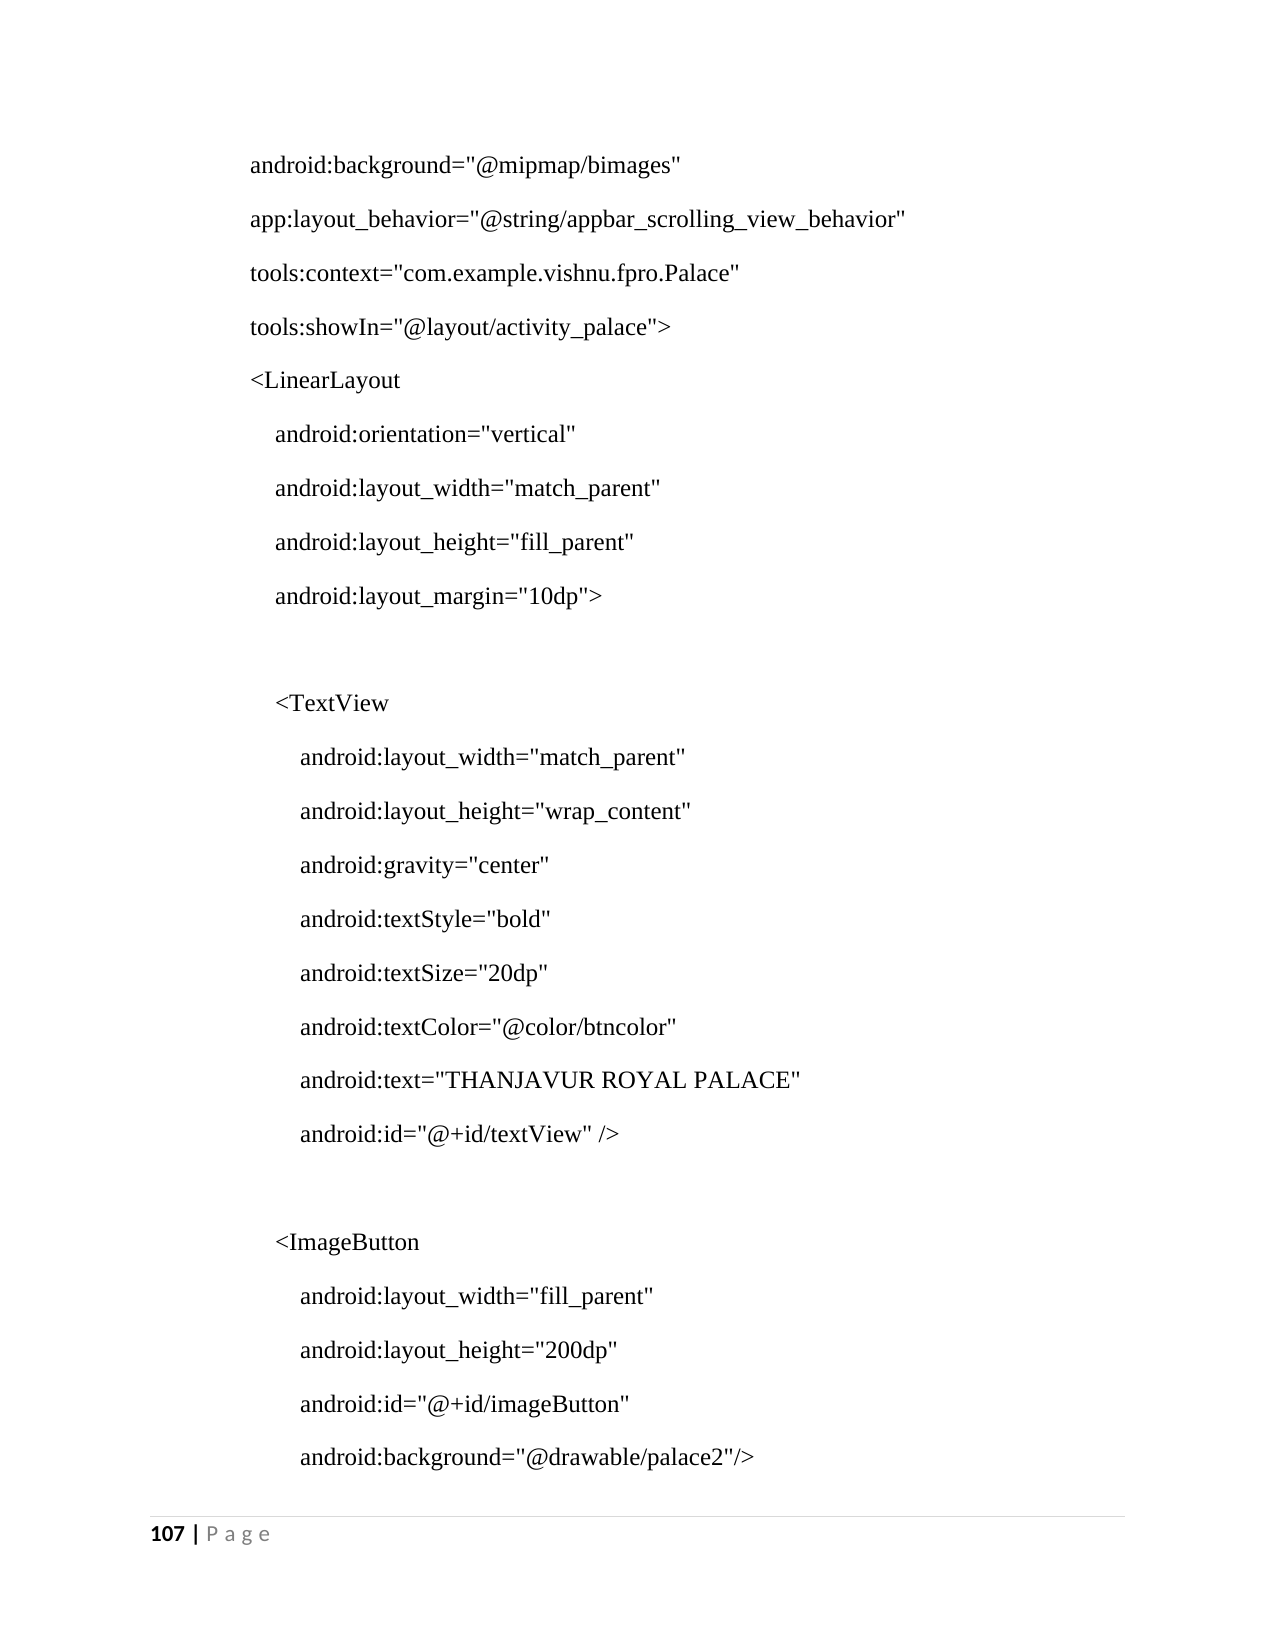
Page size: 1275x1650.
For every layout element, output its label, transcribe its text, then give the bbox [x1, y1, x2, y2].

text android:background="@mipmap/bimages" [225, 150, 1125, 179]
text android:layout_width="match_parent" [225, 742, 1125, 771]
text tools:showIn="@layout/activity_palace"> [225, 312, 1125, 340]
text android:text="THANJAVUR ROYAL PALACE" [225, 1066, 1125, 1094]
text android:layout_width="match_parent" [225, 473, 1125, 502]
text android:orientation="vertical" [225, 419, 1125, 448]
text android:id="@+id/imageButton" [225, 1389, 1125, 1417]
text app:layout_behavior="@string/appbar_scrolling_view_behavior" [225, 204, 1125, 233]
text <LinearLayout [225, 365, 1125, 394]
text android:background="@drawable/palace2"/> [225, 1442, 1125, 1471]
text android:textColor="@color/btncolor" [225, 1012, 1125, 1040]
text android:layout_height="wrap_content" [225, 796, 1125, 825]
text <TextView [225, 688, 1125, 717]
text android:id="@+id/textView" /> [225, 1119, 1125, 1148]
text android:textSize="20dp" [225, 958, 1125, 987]
text android:layout_height="fill_parent" [225, 527, 1125, 556]
text android:layout_height="200dp" [225, 1335, 1125, 1363]
text android:layout_width="fill_parent" [225, 1281, 1125, 1310]
text android:layout_margin="10dp"> [225, 581, 1125, 609]
text <ImageButton [225, 1227, 1125, 1256]
text android:gravity="center" [225, 850, 1125, 879]
text android:textStyle="bold" [225, 904, 1125, 933]
text tools:context="com.example.vishnu.fpro.Palace" [225, 258, 1125, 286]
